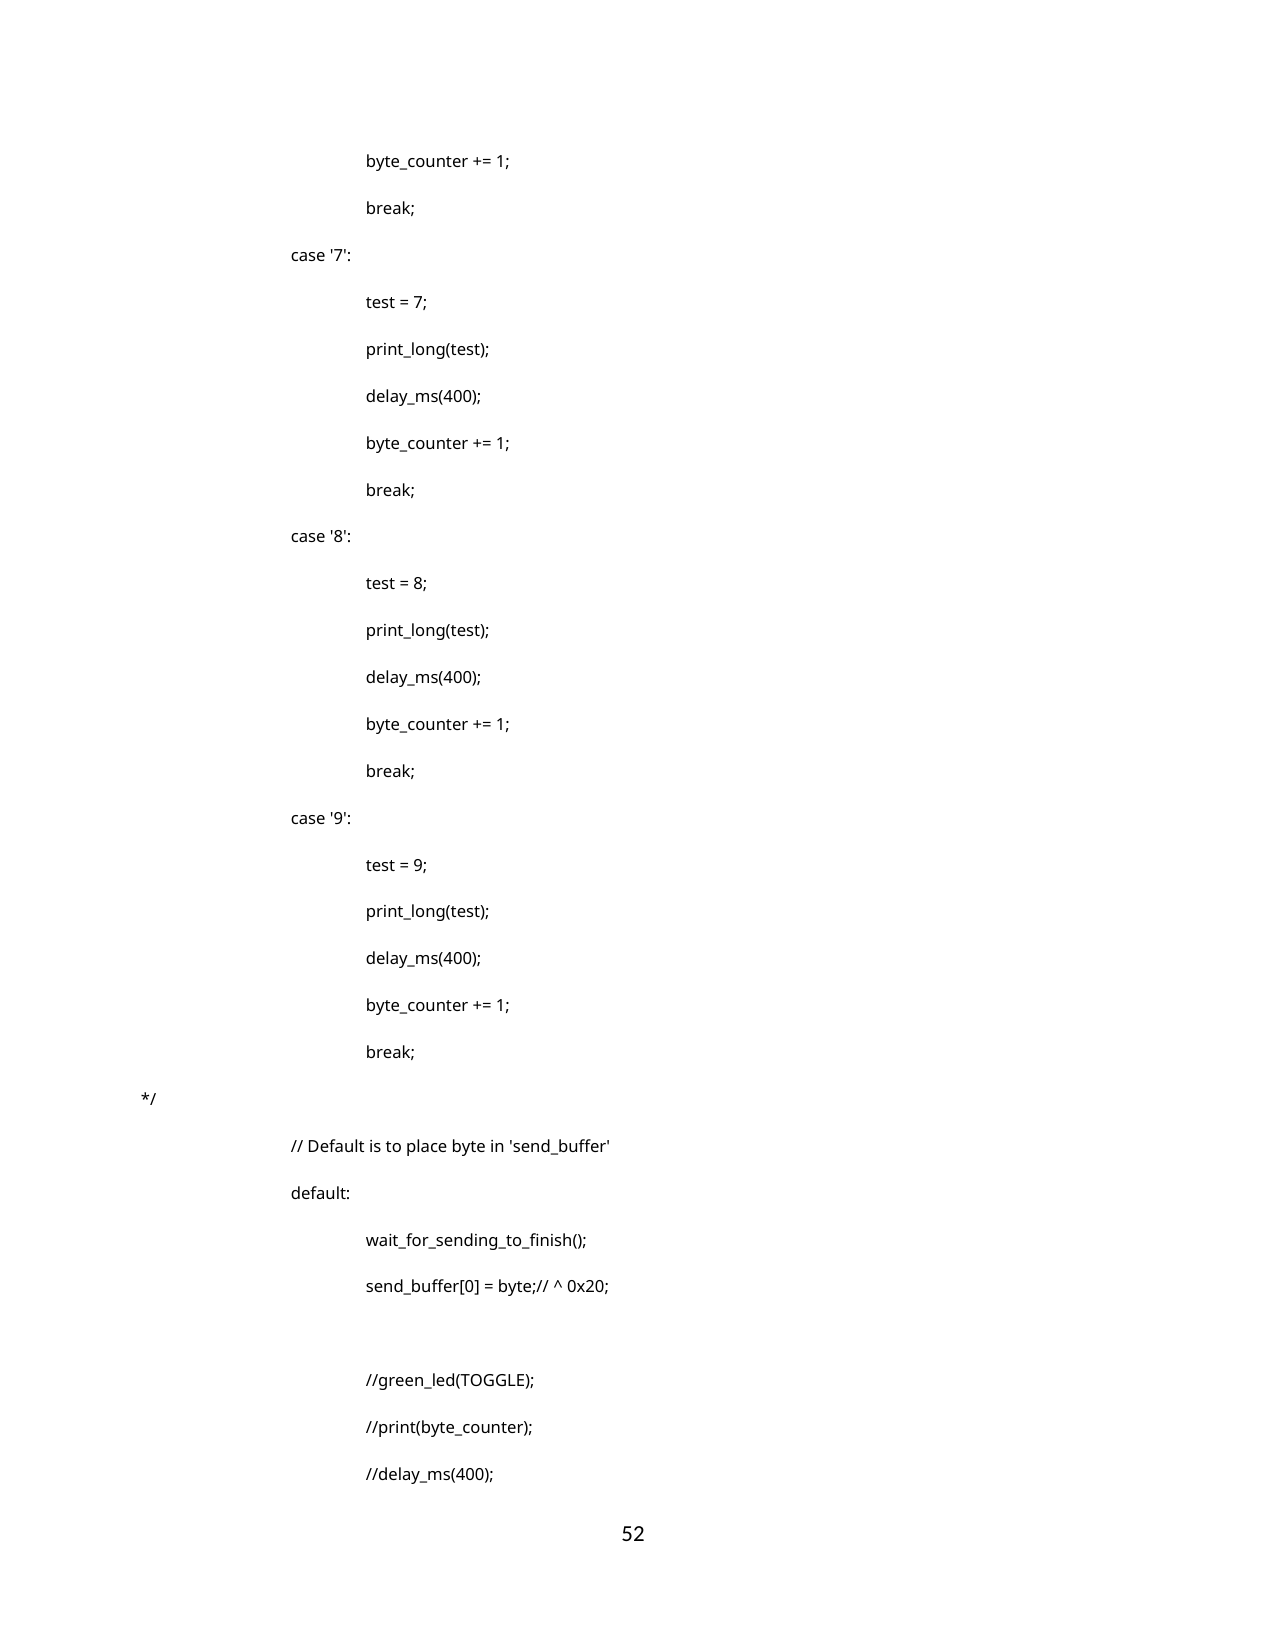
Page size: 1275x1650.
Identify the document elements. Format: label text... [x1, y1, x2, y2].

text test = 7; [141, 291, 1125, 313]
text delay_ms(400); [141, 384, 1125, 407]
text byte_counter += 1; [141, 994, 1125, 1016]
text // Default is to place byte in 'send_buffer' [141, 1134, 1125, 1157]
text //delay_ms(400); [141, 1462, 1125, 1485]
text */ [141, 1087, 1125, 1110]
text print_long(test); [141, 619, 1125, 641]
text wait_for_sending_to_finish(); [141, 1228, 1125, 1251]
text delay_ms(400); [141, 666, 1125, 688]
text case '8': [141, 525, 1125, 548]
text //green_led(TOGGLE); [141, 1369, 1125, 1391]
text byte_counter += 1; [141, 150, 1125, 173]
text default: [141, 1181, 1125, 1204]
text break; [141, 759, 1125, 782]
text break; [141, 478, 1125, 501]
text delay_ms(400); [141, 947, 1125, 969]
text case '9': [141, 806, 1125, 829]
text print_long(test); [141, 900, 1125, 923]
text test = 8; [141, 572, 1125, 594]
text byte_counter += 1; [141, 712, 1125, 735]
text send_buffer[0] = byte;// ^ 0x20; [141, 1275, 1125, 1298]
text byte_counter += 1; [141, 431, 1125, 454]
text case '7': [141, 244, 1125, 266]
text break; [141, 1041, 1125, 1063]
text test = 9; [141, 853, 1125, 876]
text break; [141, 197, 1125, 219]
text print_long(test); [141, 337, 1125, 360]
text //print(byte_counter); [141, 1416, 1125, 1438]
